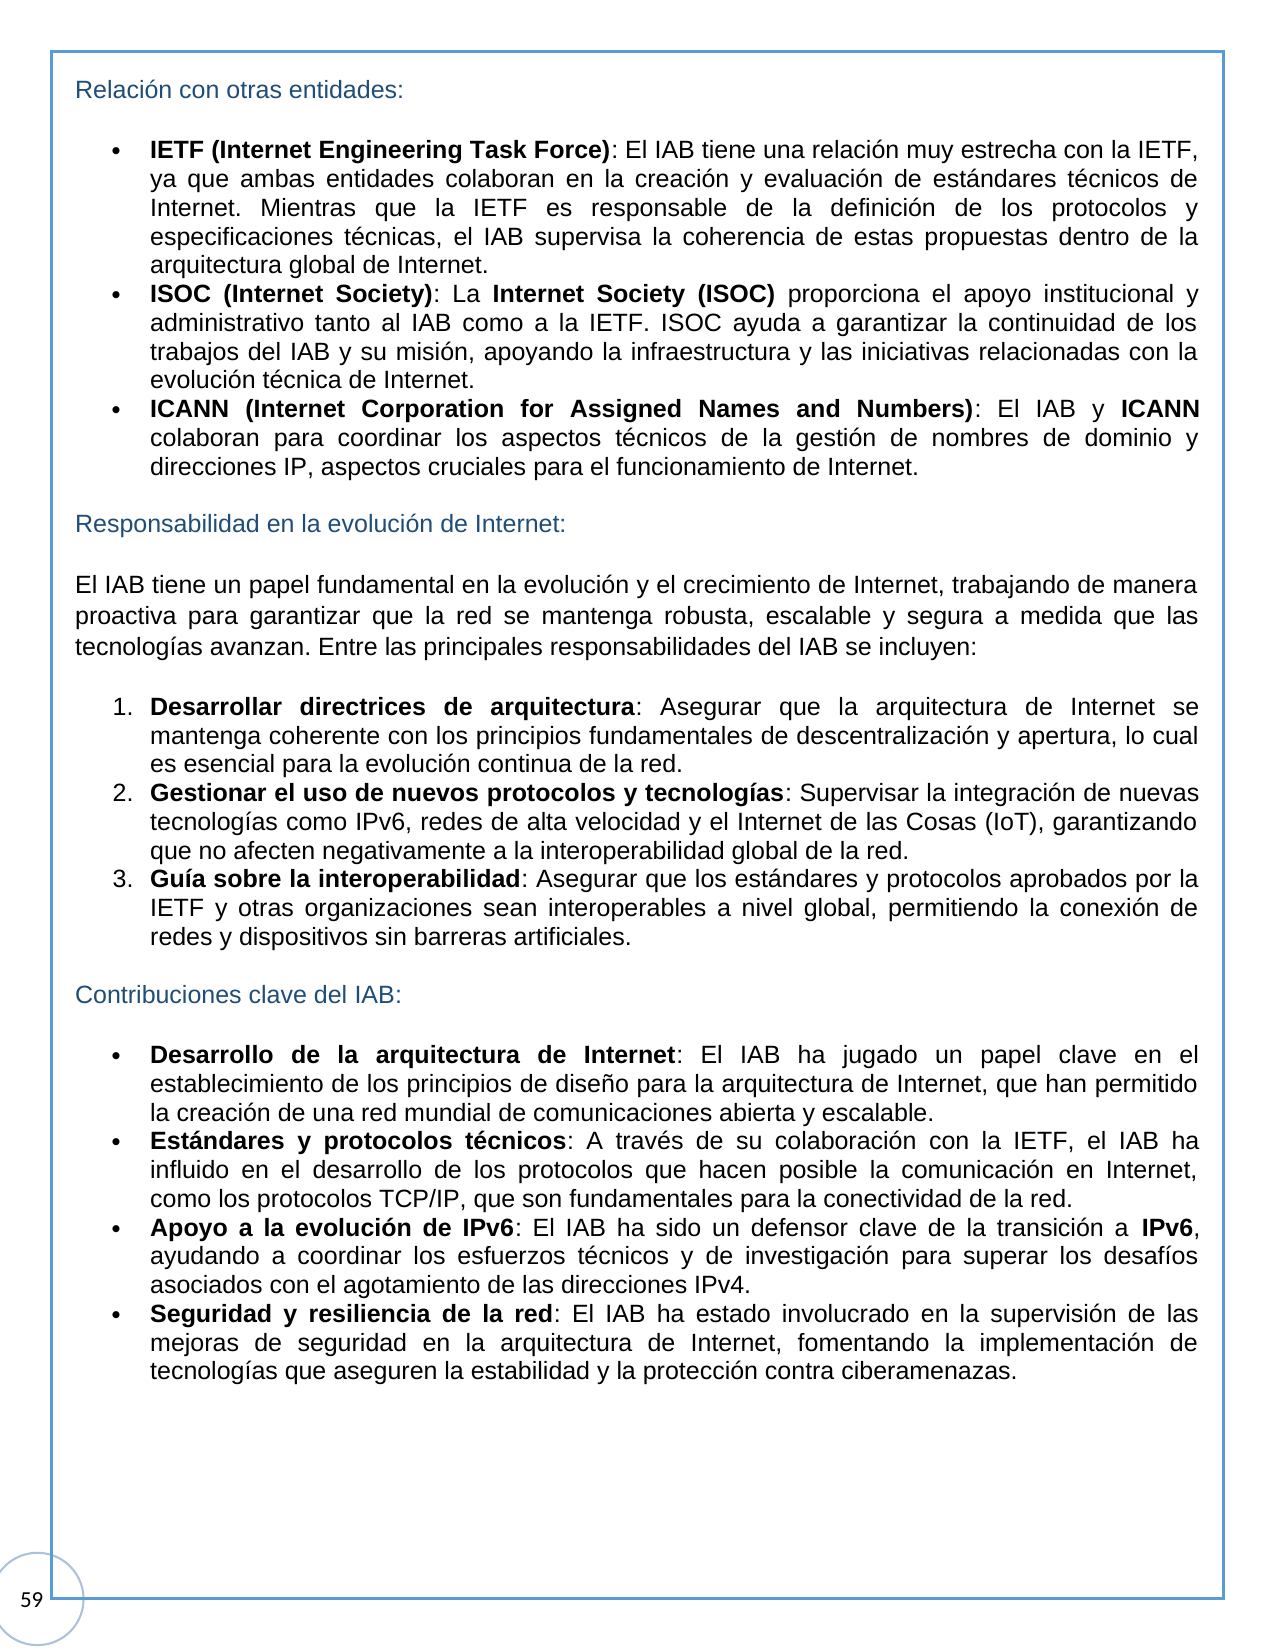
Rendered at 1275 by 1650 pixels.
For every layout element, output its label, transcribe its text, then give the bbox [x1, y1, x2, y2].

subtitle Responsabilidad en la evolución de Internet: [75, 509, 1200, 538]
list Apoyo a la evolución de IPv6: El IAB ha sido un defensor clave de la transición a IPv6, ayudando a coordinar los esfuerzos técnicos y de investigación para superar los desafíos asociados con el agotamiento de las direcciones IPv4. [112, 1212, 1200, 1299]
list Guía sobre la interoperabilidad: Asegurar que los estándares y protocolos aprobados por la IETF y otras organizaciones sean interoperables a nivel global, permitiendo la conexión de redes y dispositivos sin barreras artificiales. [112, 864, 1200, 951]
list ISOC (Internet Society): La Internet Society (ISOC) proporciona el apoyo institucional y administrativo tanto al IAB como a la IETF. ISOC ayuda a garantizar la continuidad de los trabajos del IAB y su misión, apoyando la infraestructura y las iniciativas relacionadas con la evolución técnica de Internet. [112, 279, 1200, 394]
subtitle Relación con otras entidades: [75, 75, 1200, 104]
list Desarrollar directrices de arquitectura: Asegurar que la arquitectura de Internet se mantenga coherente con los principios fundamentales de descentralización y apertura, lo cual es esencial para la evolución continua de la red. [112, 692, 1200, 778]
list Desarrollo de la arquitectura de Internet: El IAB ha jugado un papel clave en el establecimiento de los principios de diseño para la arquitectura de Internet, que han permitido la creación de una red mundial de comunicaciones abierta y escalable. [112, 1040, 1200, 1126]
list IETF (Internet Engineering Task Force): El IAB tiene una relación muy estrecha con la IETF, ya que ambas entidades colaboran en la creación y evaluación de estándares técnicos de Internet. Mientras que la IETF es responsable de la definición de los protocolos y especificaciones técnicas, el IAB supervisa la coherencia de estas propuestas dentro de la arquitectura global de Internet. [112, 135, 1200, 279]
subtitle Contribuciones clave del IAB: [75, 980, 1200, 1008]
list ICANN (Internet Corporation for Assigned Names and Numbers): El IAB y ICANN colaboran para coordinar los aspectos técnicos de la gestión de nombres de dominio y direcciones IP, aspectos cruciales para el funcionamiento de Internet. [112, 394, 1200, 480]
list Seguridad y resiliencia de la red: El IAB ha estado involucrado en la supervisión de las mejoras de seguridad en la arquitectura de Internet, fomentando la implementación de tecnologías que aseguren la estabilidad y la protección contra ciberamenazas. [112, 1299, 1200, 1385]
list Estándares y protocolos técnicos: A través de su colaboración con la IETF, el IAB ha influido en el desarrollo de los protocolos que hacen posible la comunicación en Internet, como los protocolos TCP/IP, que son fundamentales para la conectividad de la red. [112, 1126, 1200, 1212]
text El IAB tiene un papel fundamental en la evolución y el crecimiento de Internet, trabajando de manera proactiva para garantizar que la red se mantenga robusta, escalable y segura a medida que las tecnologías avanzan. Entre las principales responsabilidades del IAB se incluyen: [75, 569, 1200, 660]
list Gestionar el uso de nuevos protocolos y tecnologías: Supervisar la integración de nuevas tecnologías como IPv6, redes de alta velocidad y el Internet de las Cosas (IoT), garantizando que no afecten negativamente a la interoperabilidad global de la red. [112, 778, 1200, 864]
